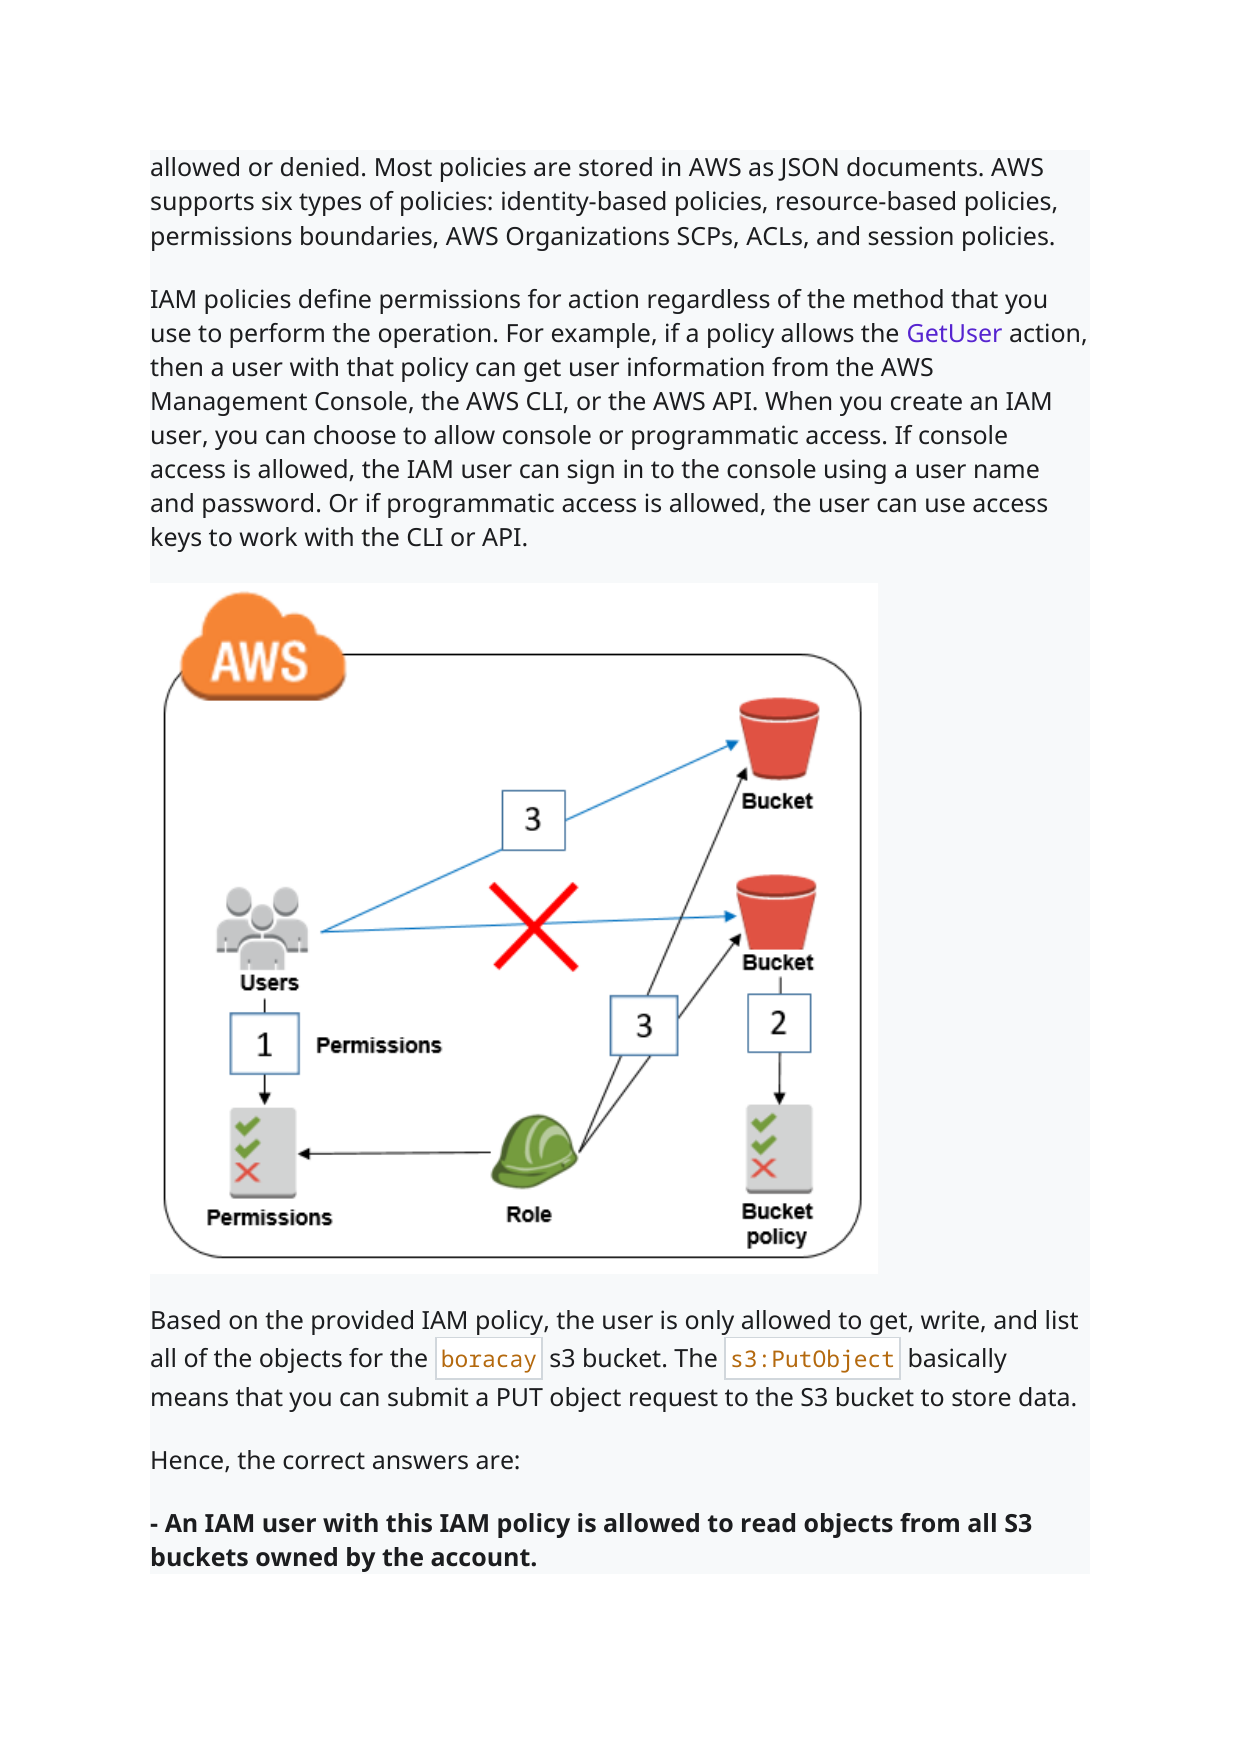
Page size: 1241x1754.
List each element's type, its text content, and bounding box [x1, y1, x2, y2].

picture [150, 583, 879, 1274]
text Hence, the correct answers are: [150, 1443, 1090, 1477]
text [150, 150, 1090, 252]
text - An IAM user with this IAM policy is allowed to read objects from all S3 buckets owned by the account. [150, 1506, 1090, 1574]
text Based on the provided IAM policy, the user is only allowed to get, write, and list all of the objects for the boracay s3 bucket. The s3:PutObject basically means that you can submit a PUT object request to the S3 bucket to store data. [150, 1303, 1090, 1414]
text IAM policies define permissions for action regardless of the method that you use to perform the operation. For example, if a policy allows the GetUser action, then a user with that policy can get user information from the AWS Management Console, the AWS CLI, or the AWS API. When you create an IAM user, you can choose to allow console or programmatic access. If console access is allowed, the IAM user can sign in to the console using a user name and password. Or if programmatic access is allowed, the user can use access keys to work with the CLI or API. [150, 281, 1090, 554]
